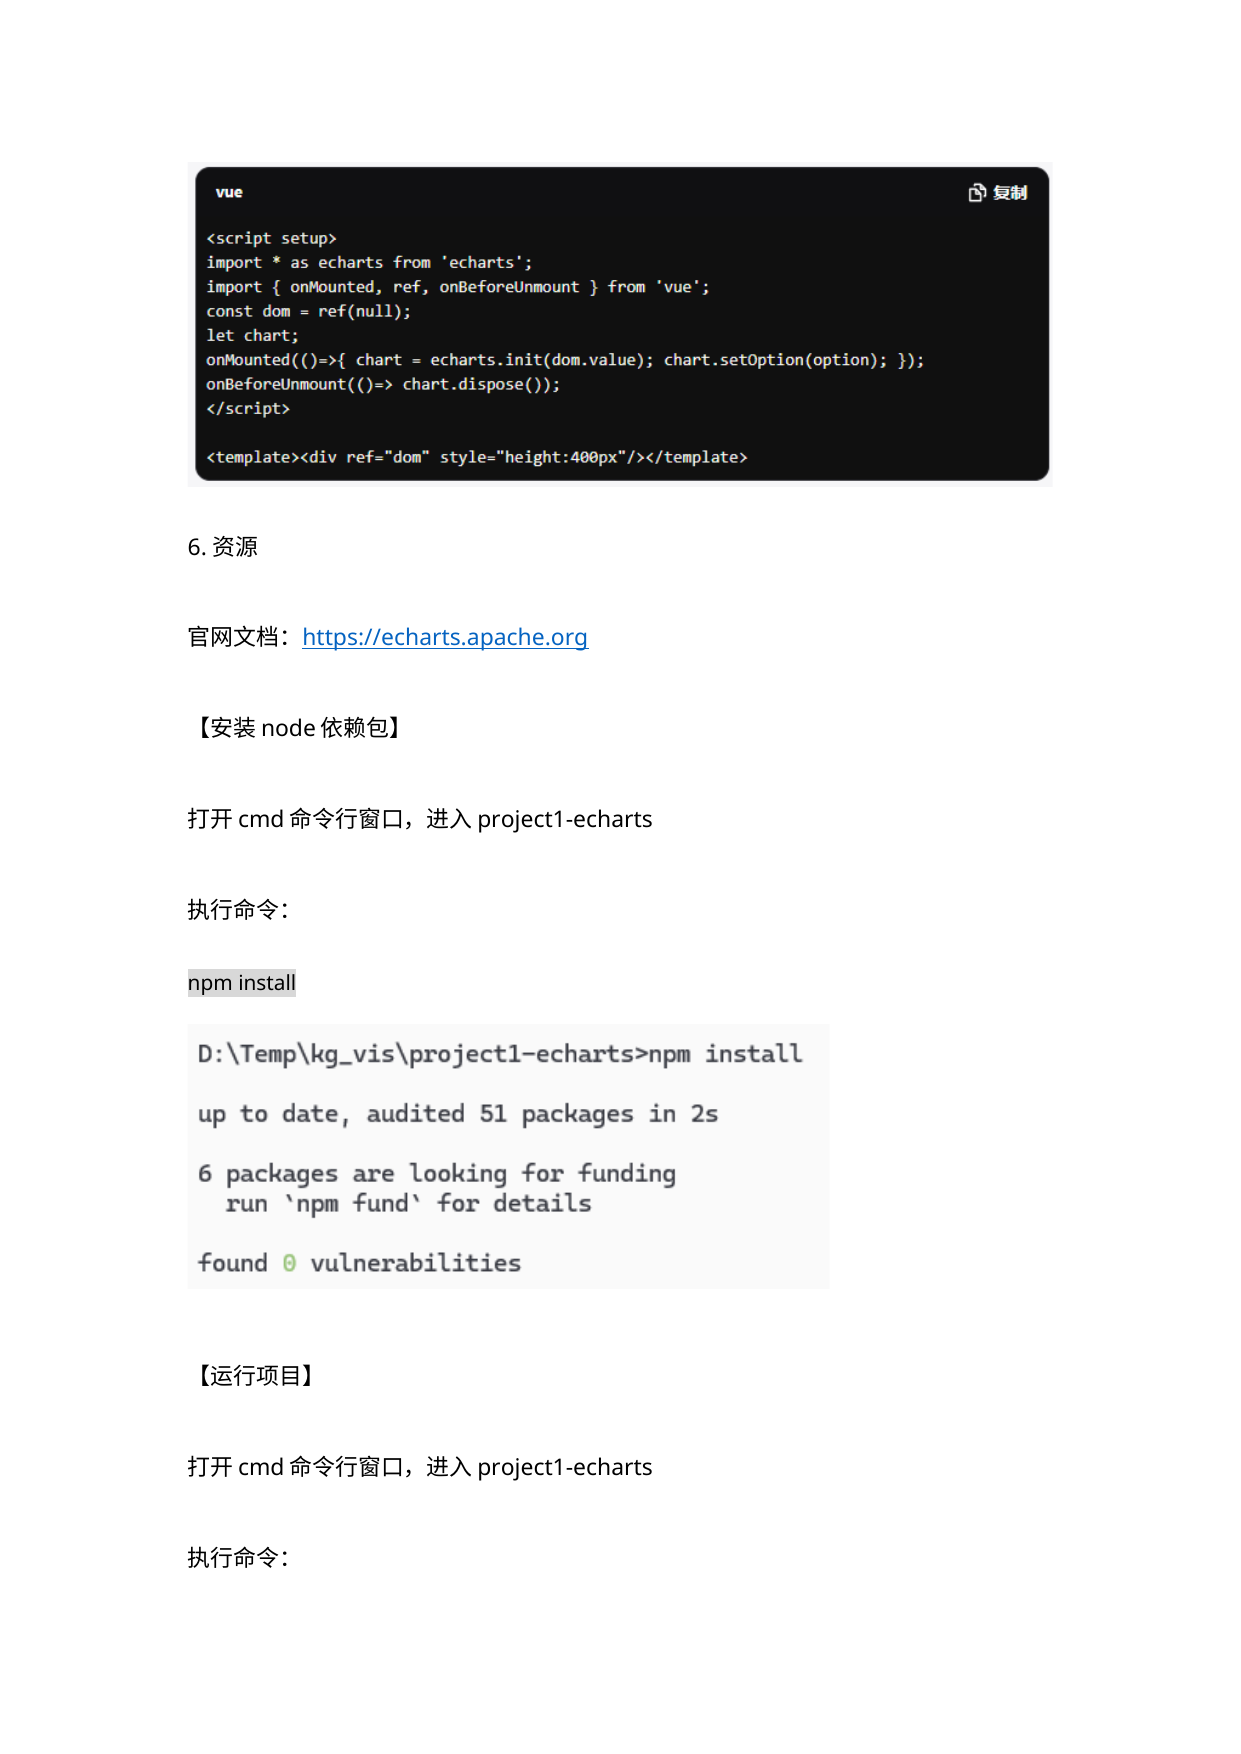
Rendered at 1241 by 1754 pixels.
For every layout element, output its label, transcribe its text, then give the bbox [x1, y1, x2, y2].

text 打开cmd命令行窗口，进入project1-echarts [187, 1433, 1053, 1498]
text 【运行项目】 [187, 1342, 1053, 1407]
picture [187, 1024, 830, 1289]
text 执行命令： [187, 1524, 1053, 1589]
text 执行命令： [187, 876, 1053, 941]
text 打开cmd命令行窗口，进入project1-echarts [187, 785, 1053, 850]
text npm install [187, 967, 1053, 999]
picture [187, 162, 1053, 487]
text 6. 资源 [187, 512, 1053, 577]
text 【安装node依赖包】 [187, 694, 1053, 759]
text 官网文档：https://echarts.apache.org [187, 603, 1053, 668]
